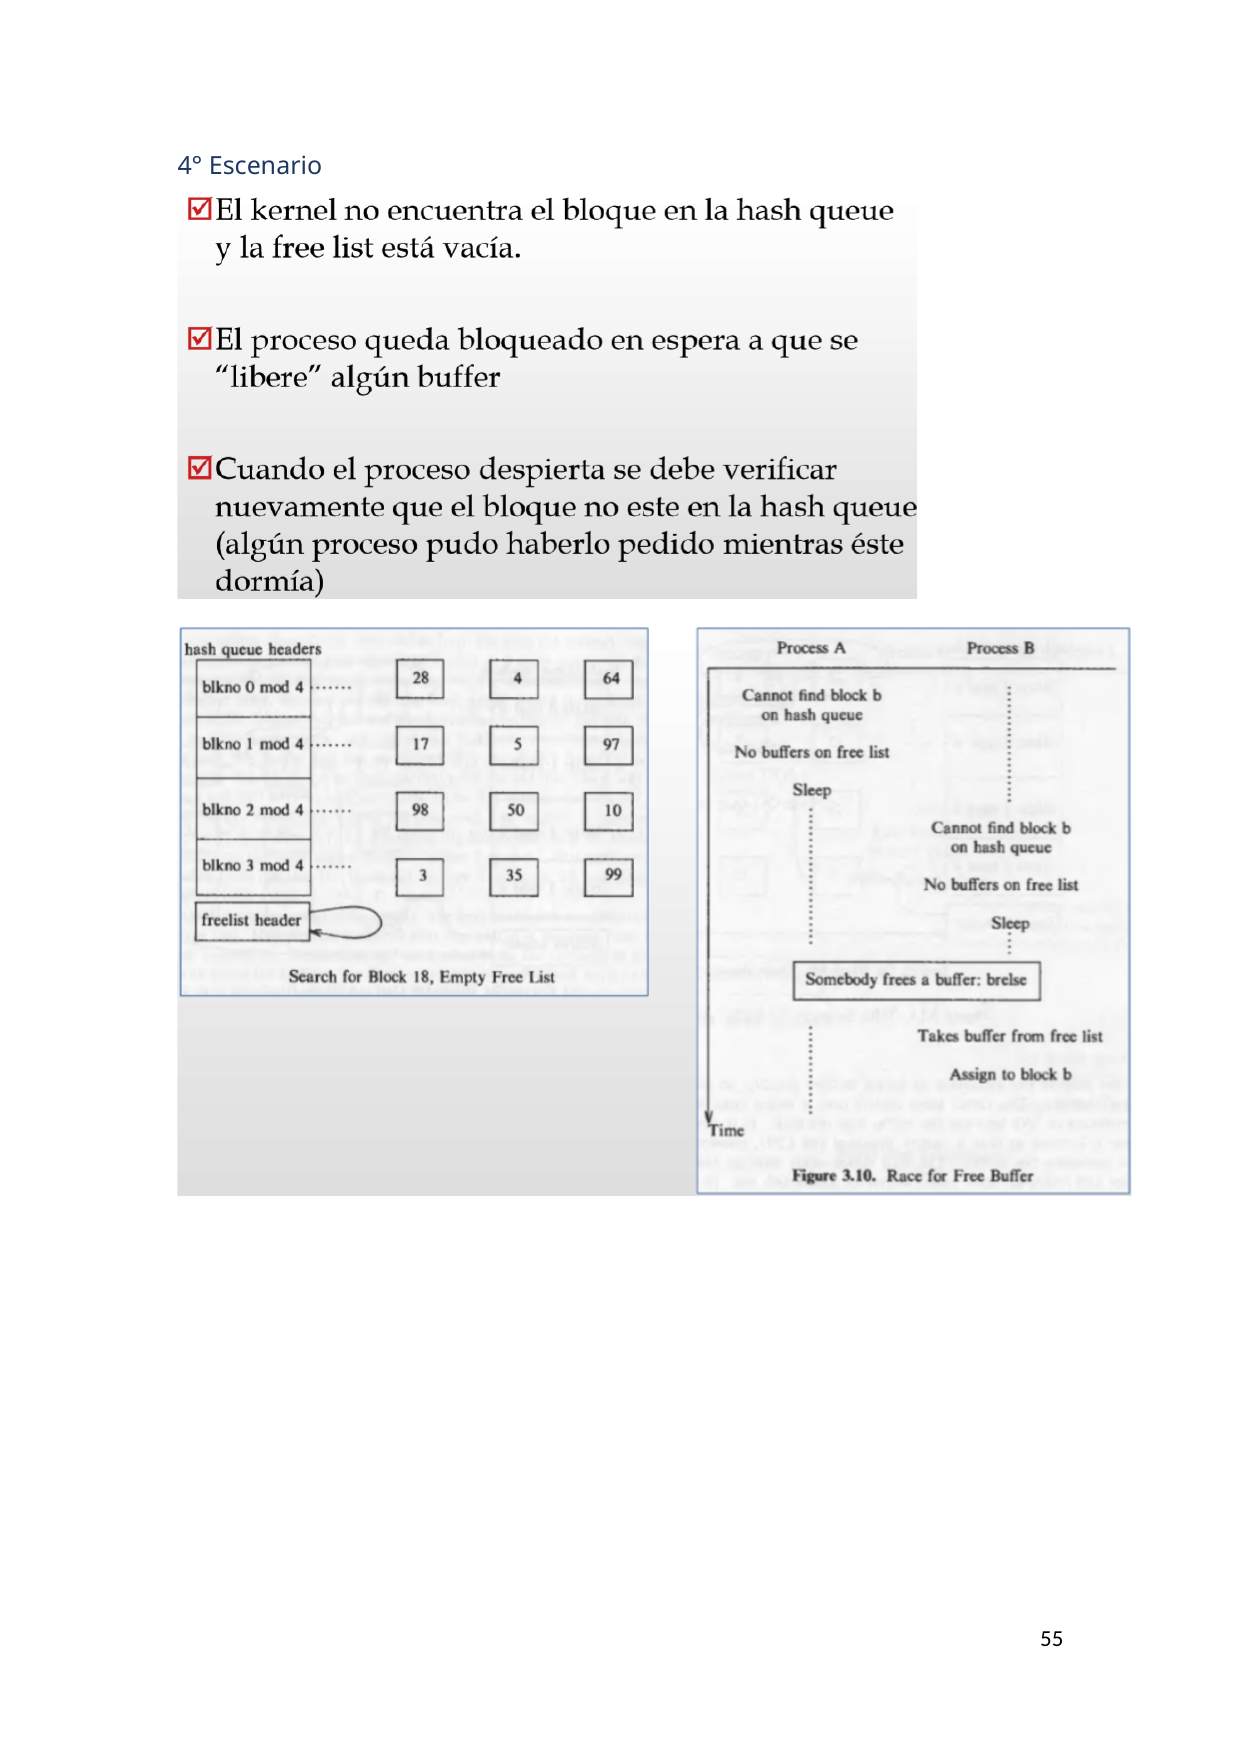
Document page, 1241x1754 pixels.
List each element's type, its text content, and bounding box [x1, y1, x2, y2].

subtitle 4° Escenario [177, 148, 1063, 182]
picture [177, 189, 918, 599]
picture [177, 623, 1132, 1196]
